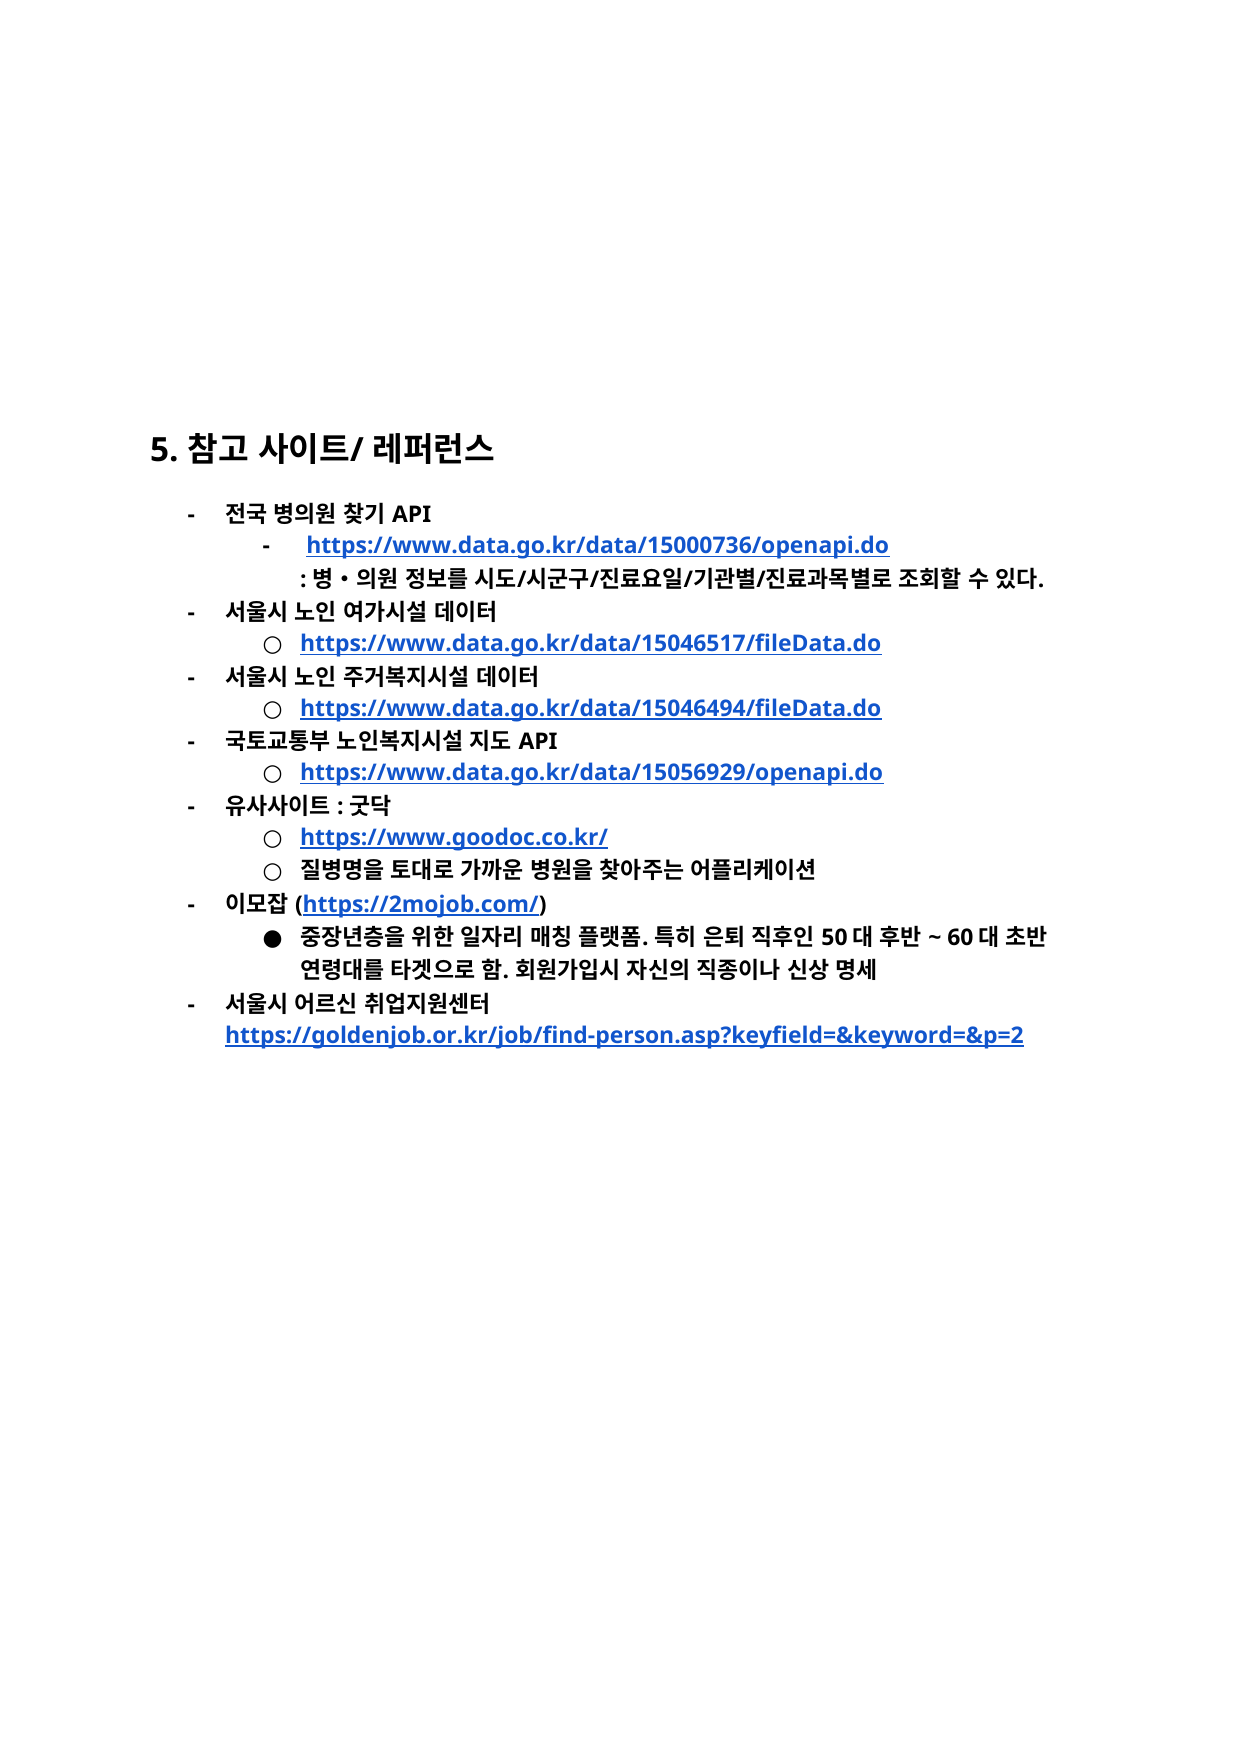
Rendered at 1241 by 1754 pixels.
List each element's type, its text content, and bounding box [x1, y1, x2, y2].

list 질병명을 토대로 가까운 병원을 찾아주는 어플리케이션 [262, 852, 1090, 886]
list 국토교통부 노인복지시설 지도 API [187, 723, 1090, 756]
list https://www.data.go.kr/data/15056929/openapi.do [262, 756, 1090, 788]
list https://www.data.go.kr/data/15046494/fileData.do [262, 692, 1090, 723]
list 중장년층을 위한 일자리 매칭 플랫폼. 특히 은퇴 직후인 50대 후반 ~ 60대 초반 연령대를 타겟으로 함. 회원가입시 자신의 직종이나 신상 명세 [262, 919, 1090, 986]
list https://www.data.go.kr/data/15000736/openapi.do : 병‧의원 정보를 시도/시군구/진료요일/기관별/진료과목별로 조회할 수 있다. [262, 529, 1090, 594]
list 서울시 노인 주거복지시설 데이터 [187, 658, 1090, 692]
text 5. 참고 사이트/ 레퍼런스 [150, 422, 1090, 471]
text ​​​​https://goldenjob.or.kr/job/find-person.asp?keyfield=&keyword=&p=2 [150, 1019, 1090, 1050]
list 유사사이트 : 굿닥 [187, 788, 1090, 821]
list https://www.data.go.kr/data/15046517/fileData.do [262, 627, 1090, 658]
subtitle 이모잡 (https://2mojob.com/) [187, 886, 1090, 919]
list 서울시 노인 여가시설 데이터 [187, 594, 1090, 627]
list https://www.goodoc.co.kr/ [262, 821, 1090, 852]
list 서울시 어르신 취업지원센터 [187, 986, 1090, 1019]
list 전국 병의원 찾기 API [187, 496, 1090, 529]
